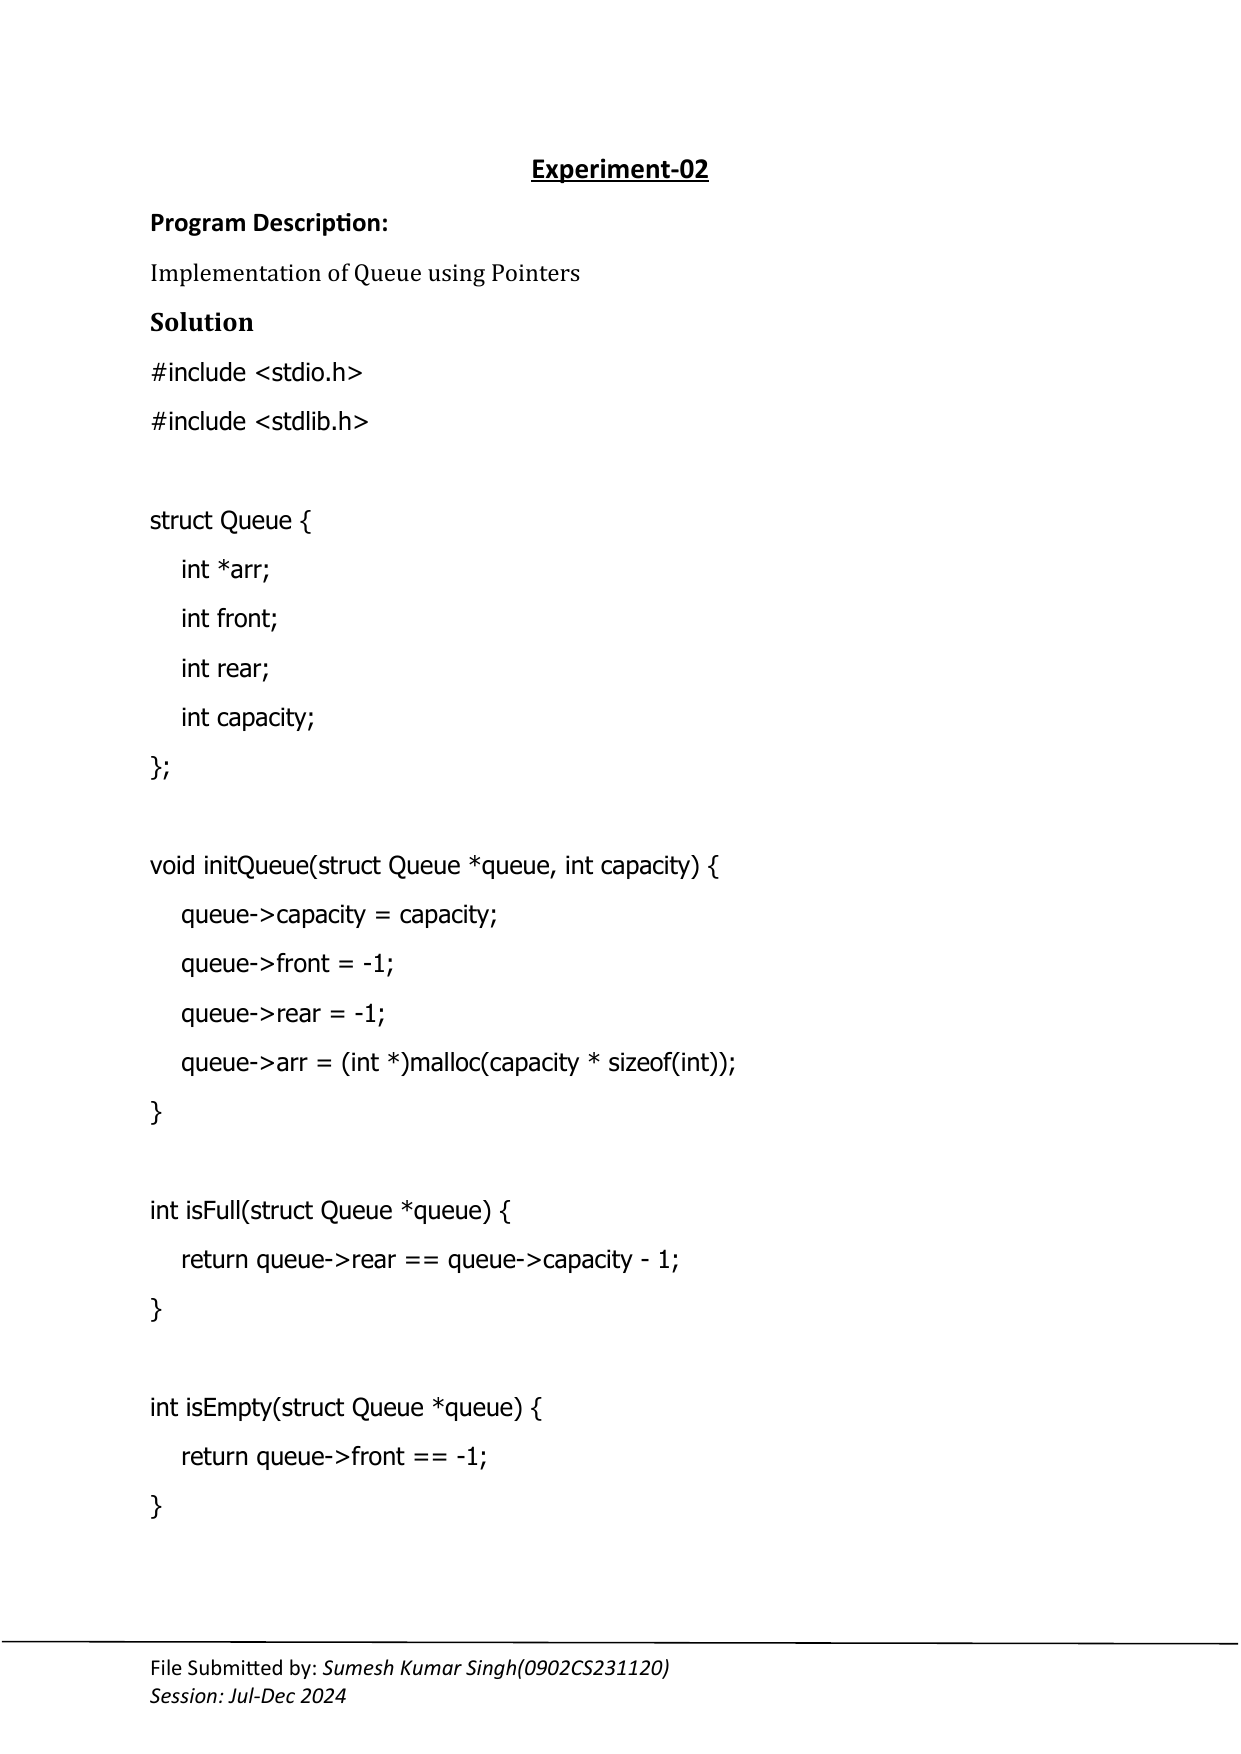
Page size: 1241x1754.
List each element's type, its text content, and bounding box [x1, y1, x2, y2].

text queue->front = -1; [150, 948, 1090, 978]
text } [150, 1293, 1090, 1323]
text int isFull(struct Queue *queue) { [150, 1194, 1090, 1224]
text #include <stdio.h> [150, 357, 1090, 387]
text #include <stdlib.h> [150, 406, 1090, 436]
text int *arr; [150, 554, 1090, 584]
text int isEmpty(struct Queue *queue) { [150, 1391, 1090, 1421]
text }; [150, 751, 1090, 781]
text Solution [150, 306, 1090, 337]
text Implementation of Queue using Pointers [150, 257, 1090, 287]
text void initQueue(struct Queue *queue, int capacity) { [150, 849, 1090, 879]
text struct Queue { [150, 504, 1090, 534]
text } [150, 1096, 1090, 1126]
text return queue->front == -1; [150, 1441, 1090, 1471]
text queue->rear = -1; [150, 997, 1090, 1027]
text int front; [150, 603, 1090, 633]
text queue->capacity = capacity; [150, 898, 1090, 929]
text Program Description: [150, 205, 1090, 238]
text queue->arr = (int *)malloc(capacity * sizeof(int)); [150, 1046, 1090, 1077]
text } [150, 1490, 1090, 1520]
text int rear; [150, 652, 1090, 682]
text int capacity; [150, 701, 1090, 732]
text return queue->rear == queue->capacity - 1; [150, 1243, 1090, 1274]
text Experiment-02 [150, 150, 1090, 186]
